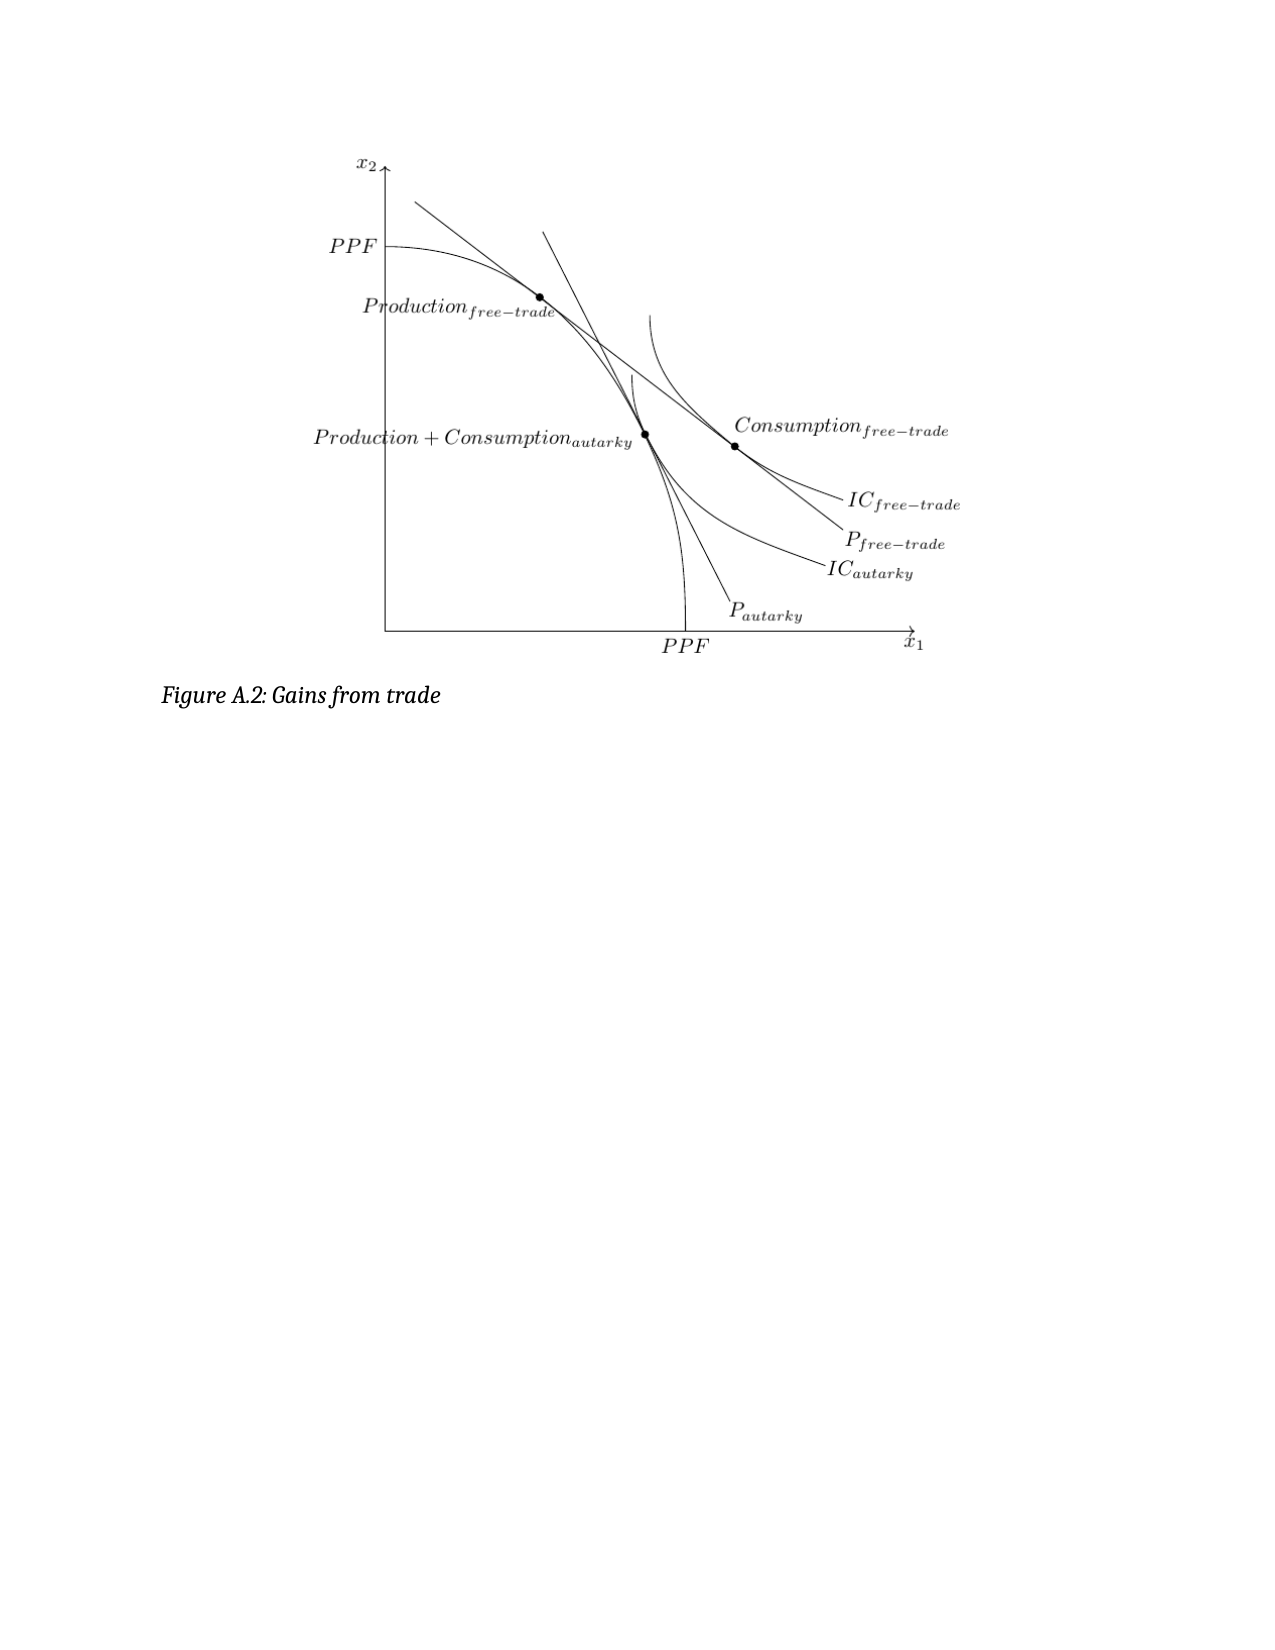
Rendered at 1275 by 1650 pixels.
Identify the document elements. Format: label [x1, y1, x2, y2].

picture [306, 153, 969, 661]
